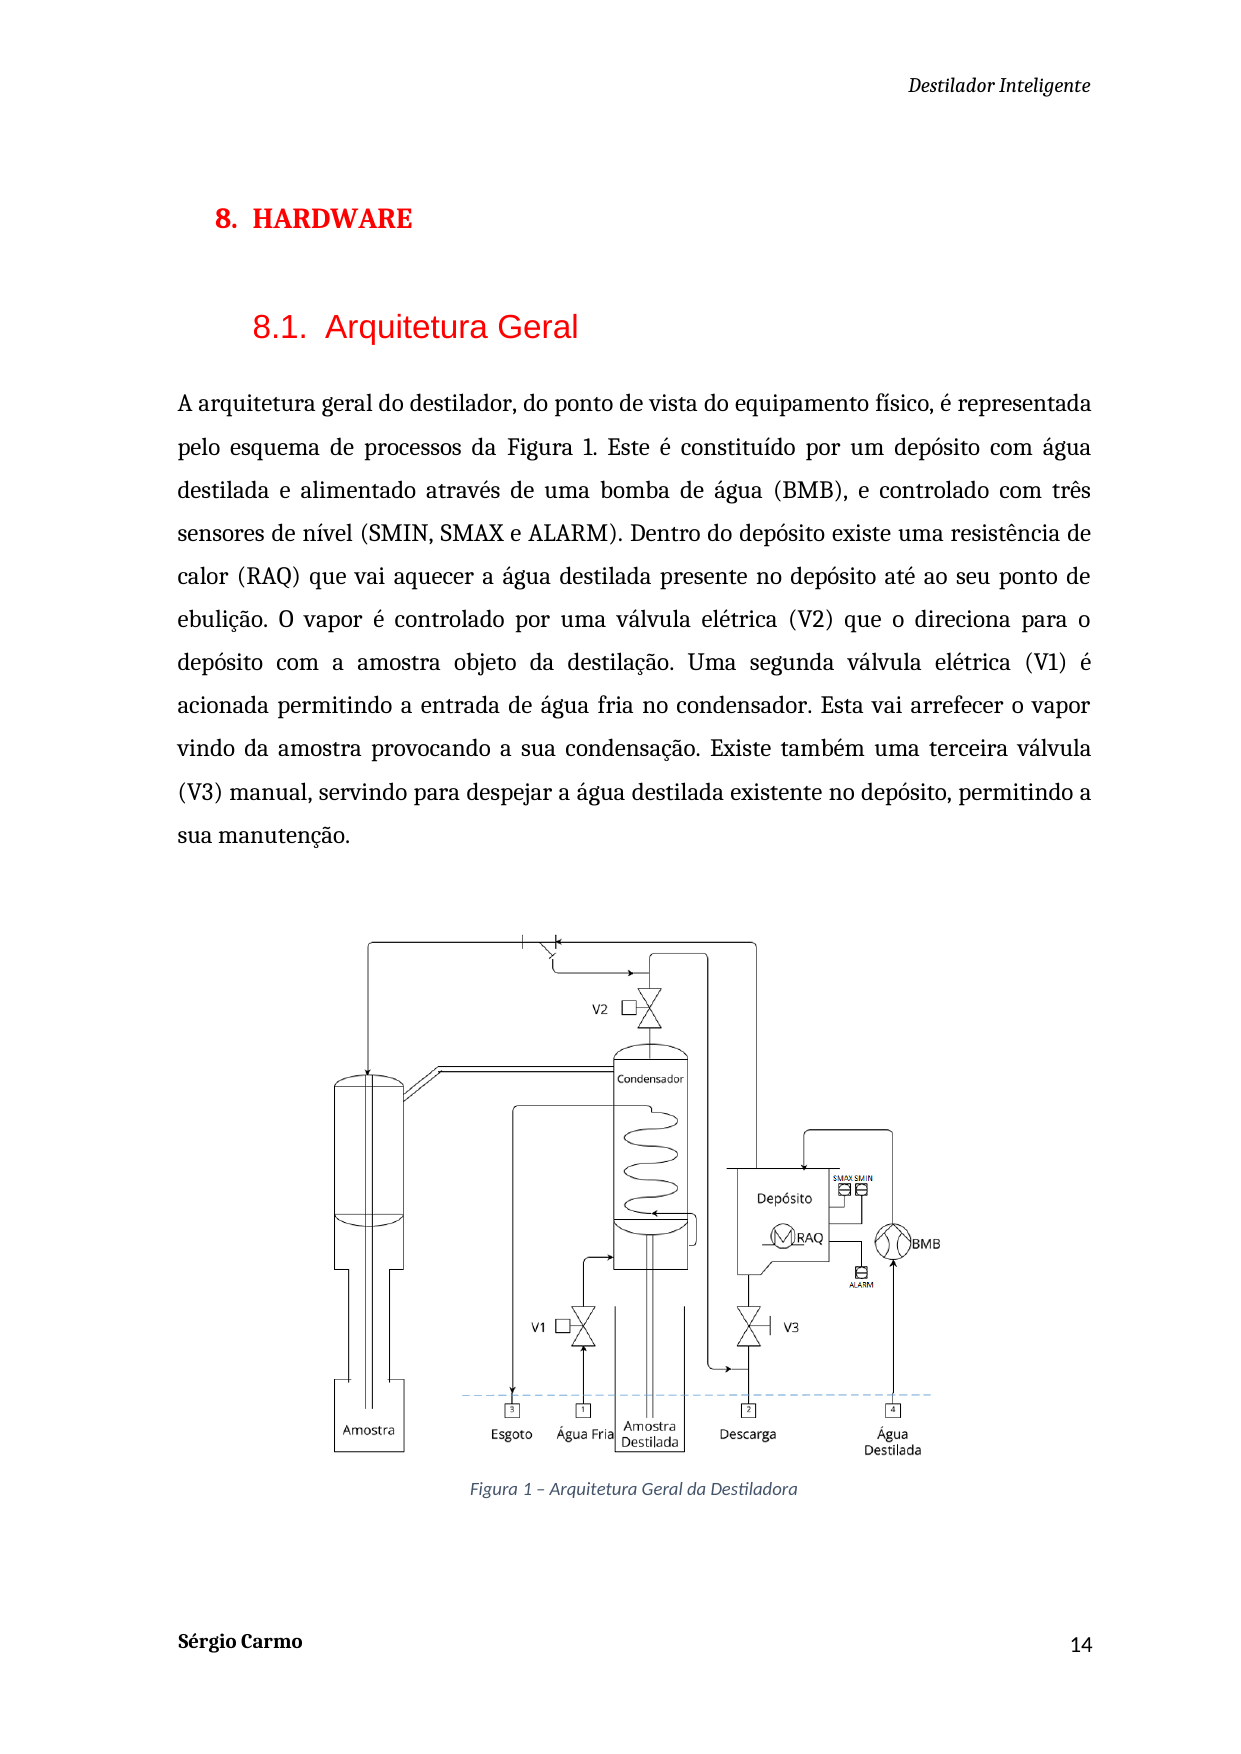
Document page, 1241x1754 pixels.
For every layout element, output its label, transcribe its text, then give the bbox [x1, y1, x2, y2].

picture [321, 931, 949, 1459]
text Figura 1 – Arquitetura Geral da Destiladora [177, 1477, 1092, 1500]
text A arquitetura geral do destilador, do ponto de vista do equipamento físico, é representada pelo esquema de processos da Figura 1. Este é constituído por um depósito com água destilada e alimentado através de uma bomba de água (BMB), e controlado com três sensores de nível (SMIN, SMAX e ALARM). Dentro do depósito existe uma resistência de calor (RAQ) que vai aquecer a água destilada presente no depósito até ao seu ponto de ebulição. O vapor é controlado por uma válvula elétrica (V2) que o direciona para o depósito com a amostra objeto da destilação. Uma segunda válvula elétrica (V1) é acionada permitindo a entrada de água fria no condensador. Esta vai arrefecer o vapor vindo da amostra provocando a sua condensação. Existe também uma terceira válvula (V3) manual, servindo para despejar a água destilada existente no depósito, permitindo a sua manutenção. [177, 389, 1092, 849]
subtitle Arquitetura Geral [252, 307, 1092, 345]
text Hardware [215, 202, 1092, 236]
